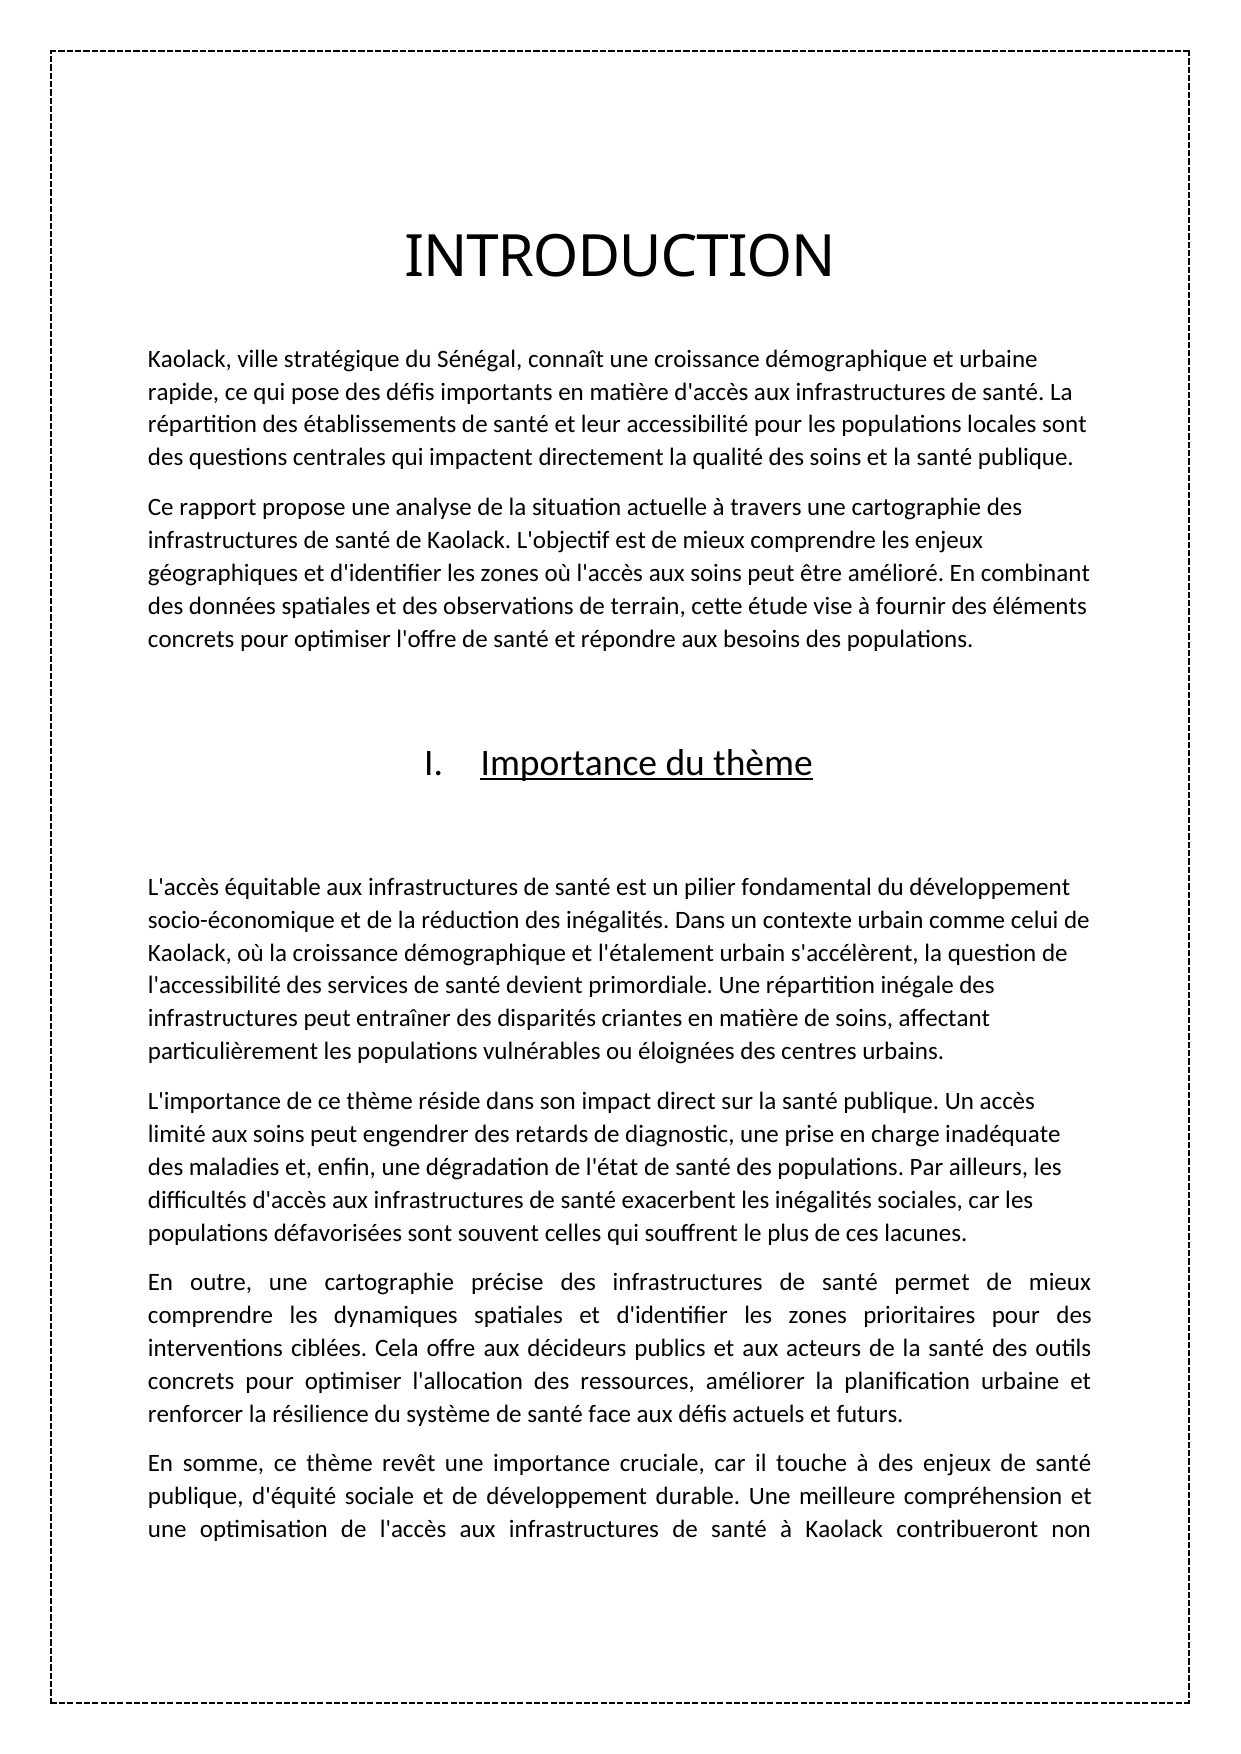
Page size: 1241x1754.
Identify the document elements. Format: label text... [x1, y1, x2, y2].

text Kaolack, ville stratégique du Sénégal, connaît une croissance démographique et urbaine rapide, ce qui pose des défis importants en matière d'accès aux infrastructures de santé. La répartition des établissements de santé et leur accessibilité pour les populations locales sont des questions centrales qui impactent directement la qualité des soins et la santé publique. [148, 343, 1093, 472]
text L'importance de ce thème réside dans son impact direct sur la santé publique. Un accès limité aux soins peut engendrer des retards de diagnostic, une prise en charge inadéquate des maladies et, enfin, une dégradation de l'état de santé des populations. Par ailleurs, les difficultés d'accès aux infrastructures de santé exacerbent les inégalités sociales, car les populations défavorisées sont souvent celles qui souffrent le plus de ces lacunes. [148, 1085, 1093, 1247]
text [148, 1447, 1093, 1544]
text En outre, une cartographie précise des infrastructures de santé permet de mieux comprendre les dynamiques spatiales et d'identifier les zones prioritaires pour des interventions ciblées. Cela offre aux décideurs publics et aux acteurs de la santé des outils concrets pour optimiser l'allocation des ressources, améliorer la planification urbaine et renforcer la résilience du système de santé face aux défis actuels et futurs. [148, 1266, 1093, 1428]
title INTRODUCTION [148, 214, 1093, 293]
text L'accès équitable aux infrastructures de santé est un pilier fondamental du développement socio-économique et de la réduction des inégalités. Dans un contexte urbain comme celui de Kaolack, où la croissance démographique et l'étalement urbain s'accélèrent, la question de l'accessibilité des services de santé devient primordiale. Une répartition inégale des infrastructures peut entraîner des disparités criantes en matière de soins, affectant particulièrement les populations vulnérables ou éloignées des centres urbains. [148, 871, 1093, 1066]
text Ce rapport propose une analyse de la situation actuelle à travers une cartographie des infrastructures de santé de Kaolack. L'objectif est de mieux comprendre les enjeux géographiques et d'identifier les zones où l'accès aux soins peut être amélioré. En combinant des données spatiales et des observations de terrain, cette étude vise à fournir des éléments concrets pour optimiser l'offre de santé et répondre aux besoins des populations. [148, 491, 1093, 653]
list Importance du thème [443, 738, 1093, 784]
